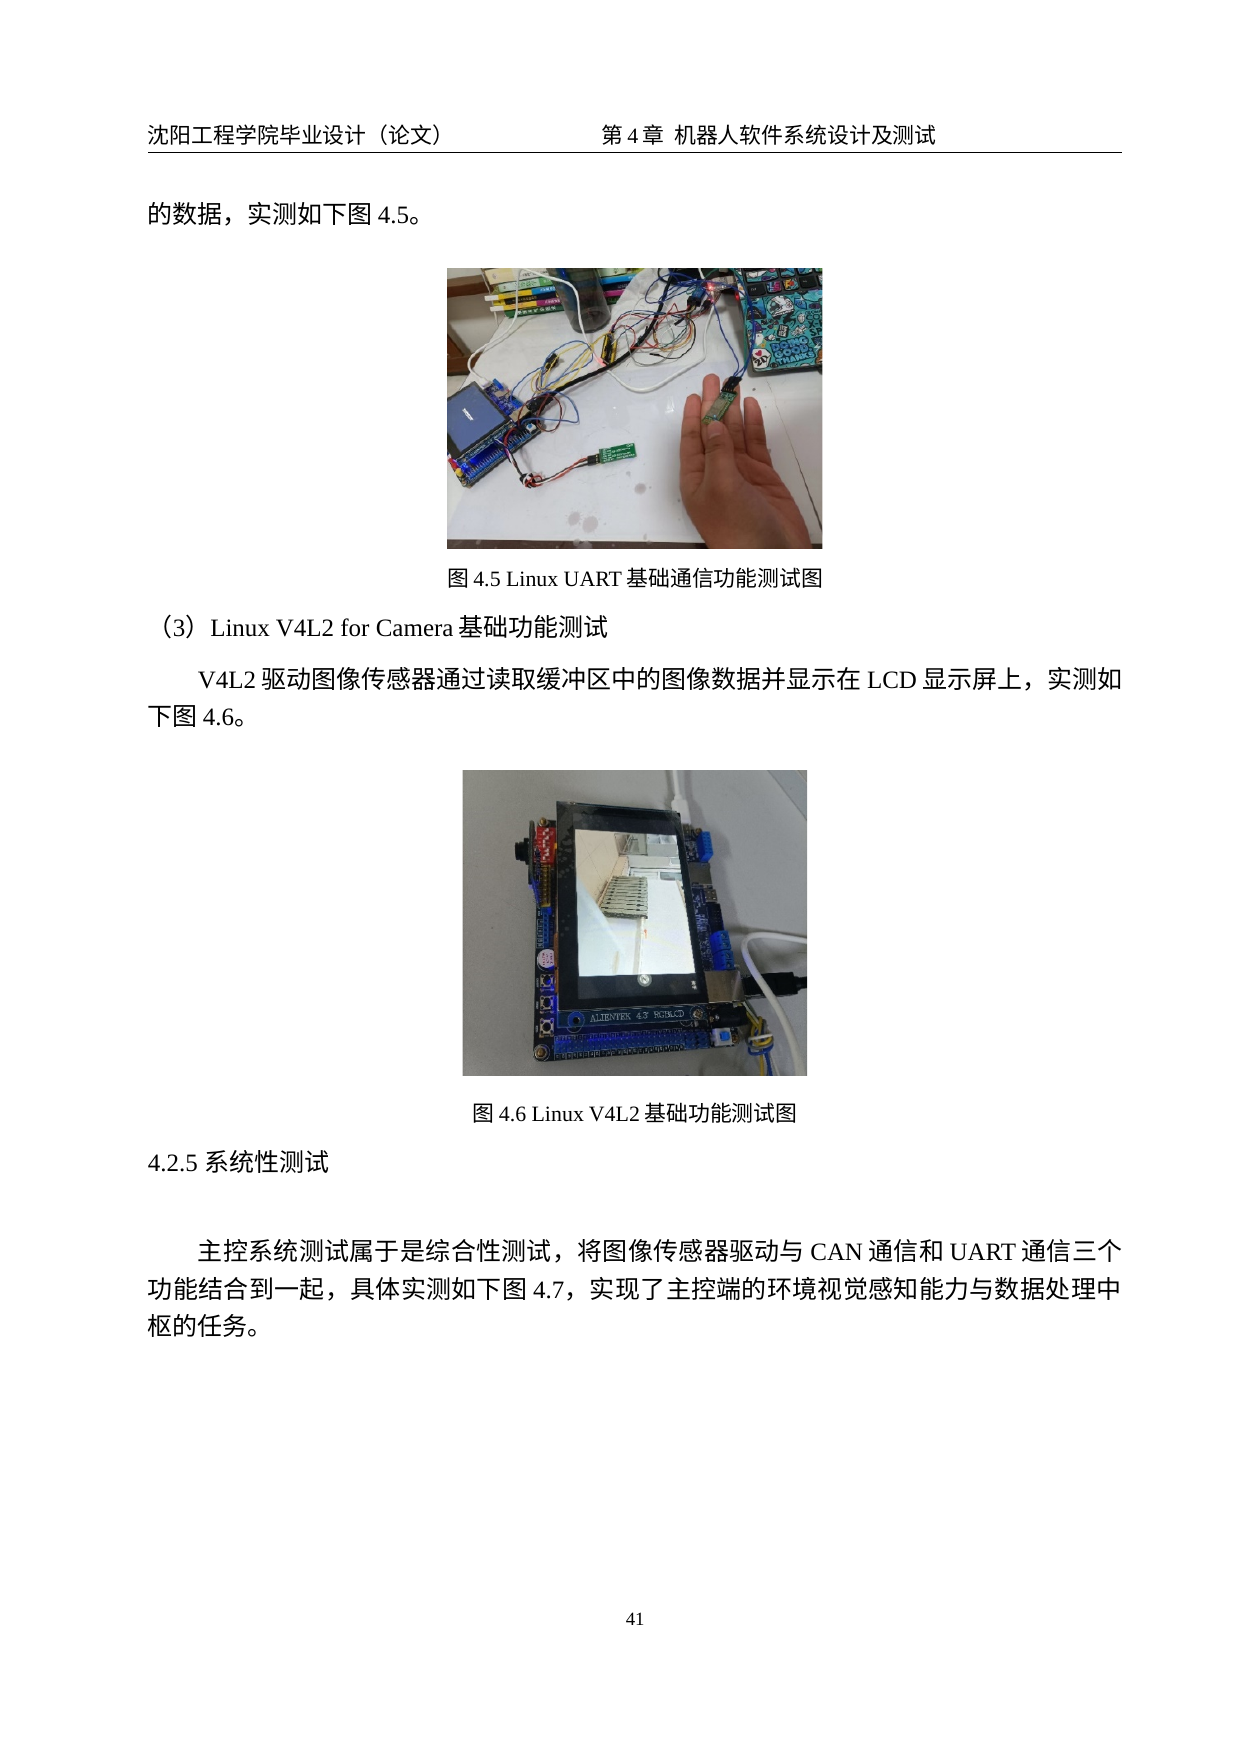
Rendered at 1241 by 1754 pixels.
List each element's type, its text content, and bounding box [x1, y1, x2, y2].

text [148, 193, 1122, 231]
text （3）Linux V4L2 for Camera基础功能测试 [148, 593, 1122, 658]
picture [447, 268, 823, 549]
text V4L2驱动图像传感器通过读取缓冲区中的图像数据并显示在LCD显示屏上，实测如下图4.6。 [148, 658, 1122, 733]
text 4.2.5 系统性测试 [148, 1128, 1122, 1193]
text 主控系统测试属于是综合性测试，将图像传感器驱动与CAN通信和UART通信三个功能结合到一起，具体实测如下图4.7，实现了主控端的环境视觉感知能力与数据处理中枢的任务。 [148, 1231, 1122, 1343]
picture [462, 770, 808, 1076]
text 图4.5 Linux UART基础通信功能测试图 [148, 561, 1122, 593]
text 图4.6 Linux V4L2基础功能测试图 [148, 1096, 1122, 1128]
